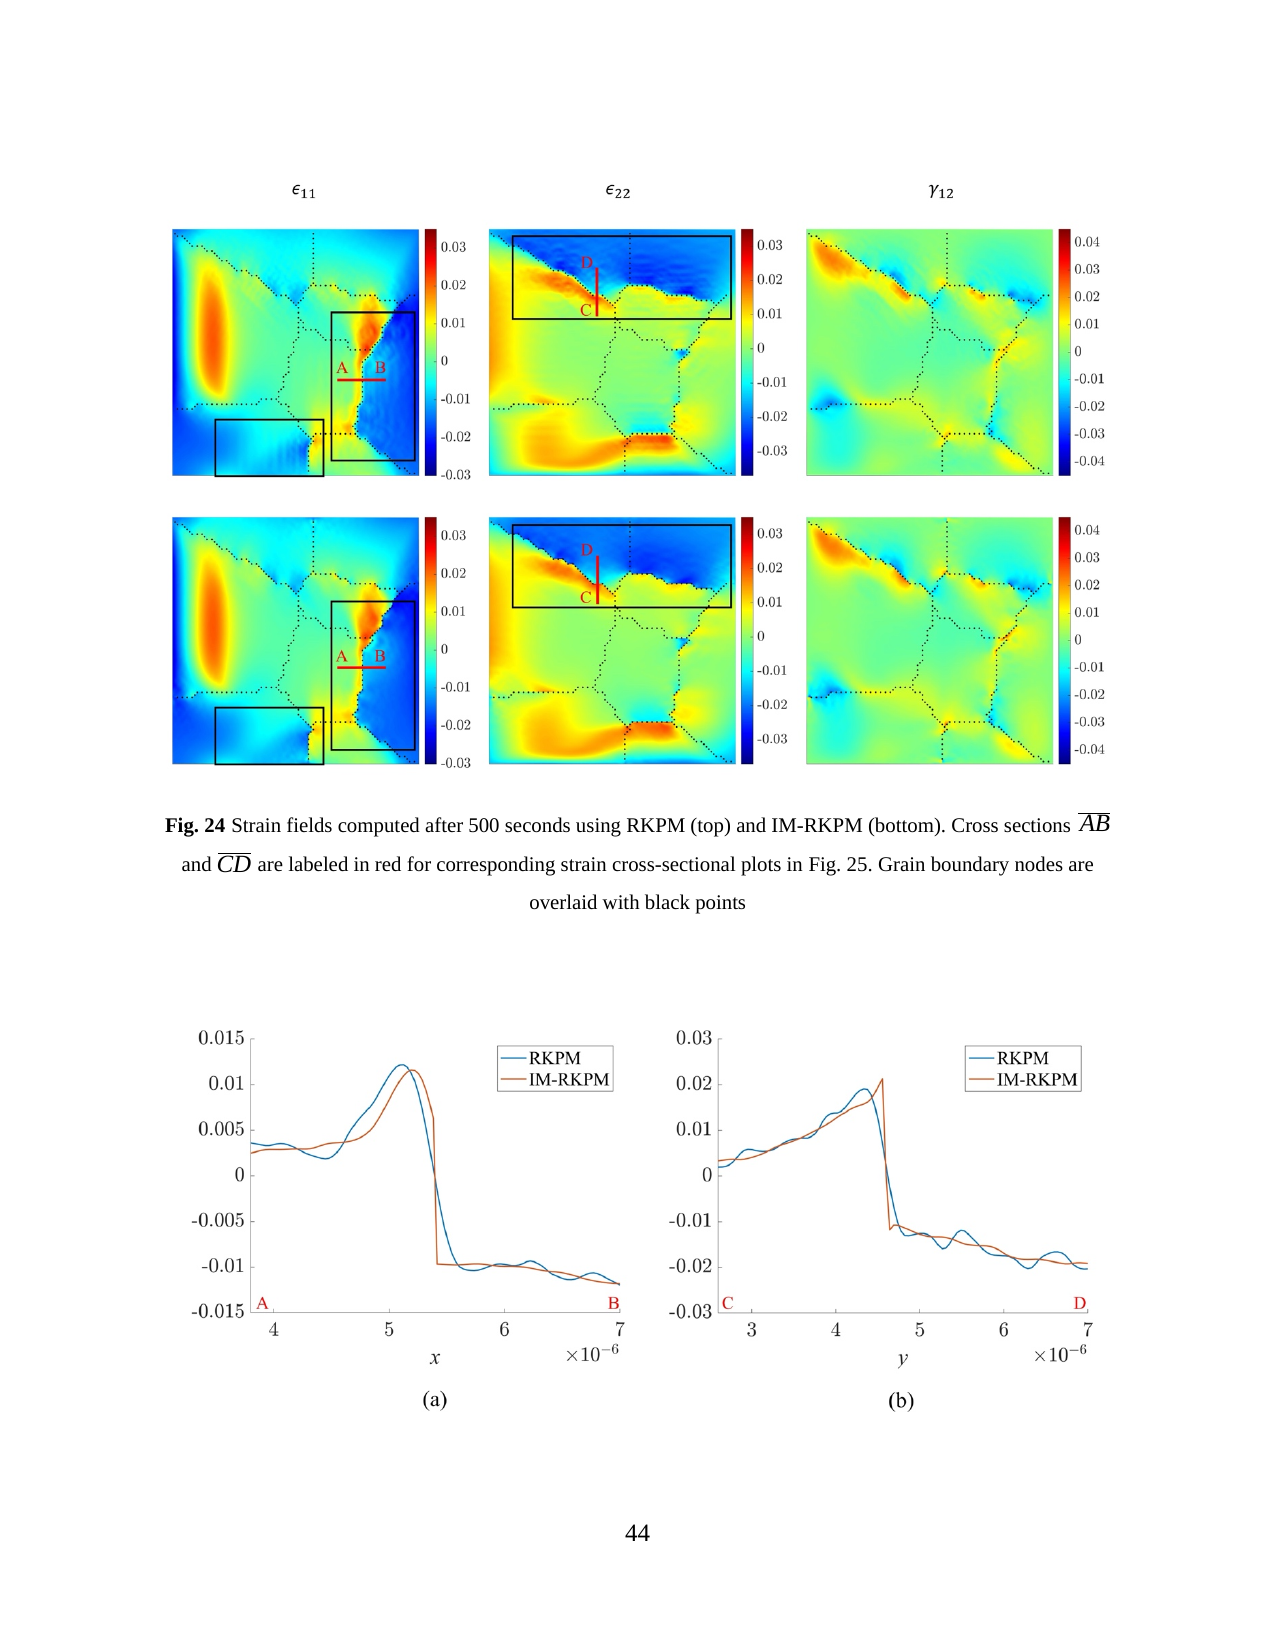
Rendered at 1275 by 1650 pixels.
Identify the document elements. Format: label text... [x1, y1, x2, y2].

picture [169, 1013, 1106, 1429]
text Fig. 24 Strain fields computed after 500 seconds using RKPM (top) and IM-RKPM (bottom). Cross sections and are labeled in red for corresponding strain cross-sectional plots in Fig. 25. Grain boundary nodes are overlaid with black points [150, 809, 1125, 914]
picture [156, 177, 1119, 779]
